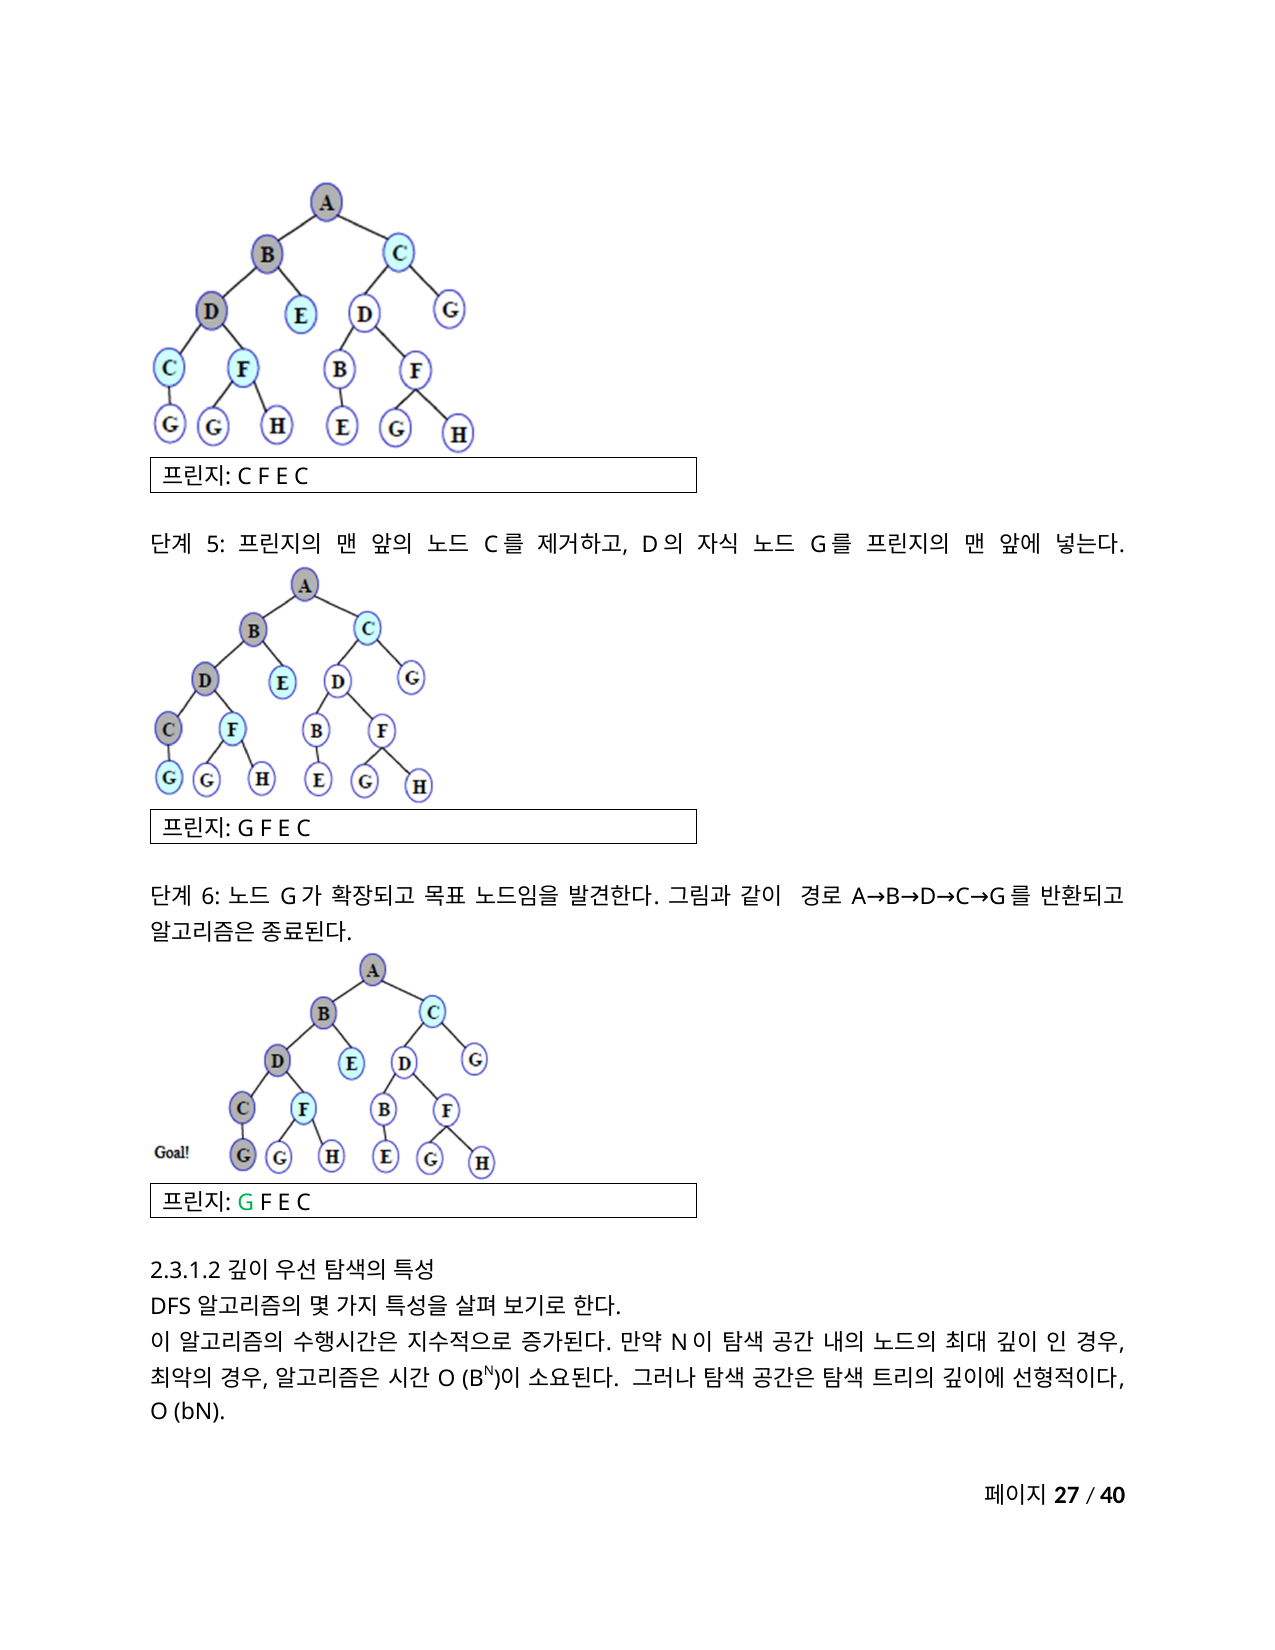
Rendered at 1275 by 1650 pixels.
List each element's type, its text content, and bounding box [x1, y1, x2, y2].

text 단계 6: 노드 G가 확장되고 목표 노드임을 발견한다. 그림과 같이 경로 A→B→D→C→G를 반환되고 알고리즘은 종료된다. [150, 878, 1125, 947]
picture [150, 177, 476, 455]
text DFS 알고리즘의 몇 가지 특성을 살펴 보기로 한다. [150, 1287, 1125, 1321]
text 2.3.1.2 깊이 우선 탐색의 특성 [150, 1252, 1125, 1285]
text 이 알고리즘의 수행시간은 지수적으로 증가된다. 만약 N이 탐색 공간 내의 노드의 최대 깊이 인 경우, 최악의 경우, 알고리즘은 시간 O (BN)이 소요된다. 그러나 탐색 공간은 탐색 트리의 깊이에 선형적이다, O (bN). [150, 1323, 1125, 1426]
picture [150, 950, 498, 1181]
table_header 프린지: G F E C [151, 810, 696, 843]
table_header 프린지: G F E C [151, 1184, 696, 1217]
picture [150, 561, 439, 807]
table_header 프린지: C F E C [151, 458, 696, 492]
